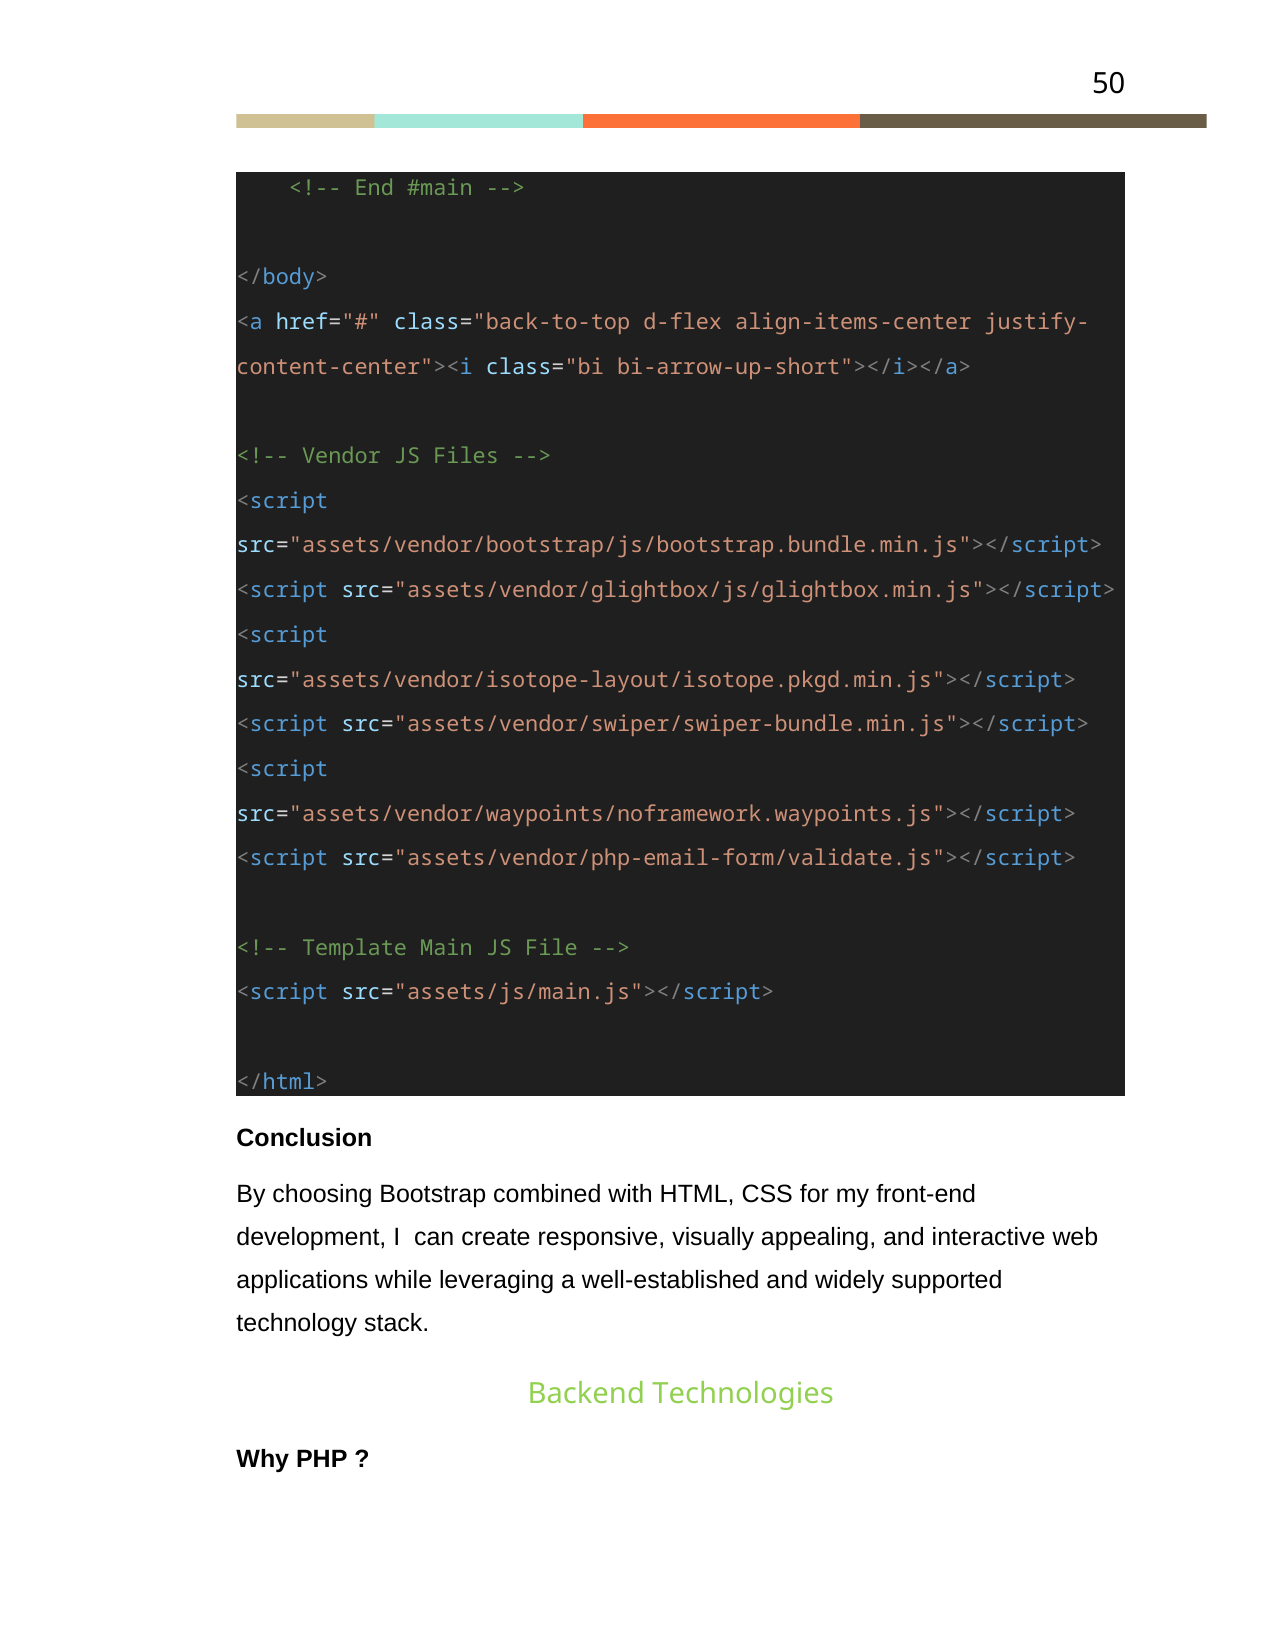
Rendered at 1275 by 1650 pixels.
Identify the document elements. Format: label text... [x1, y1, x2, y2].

text </body> [236, 261, 1125, 291]
text <script src="assets/vendor/swiper/swiper-bundle.min.js"></script> [236, 708, 1125, 738]
text <!-- End #main --> [236, 172, 1125, 202]
text By choosing Bootstrap combined with HTML, CSS for my front-end development, I can create responsive, visually appealing, and interactive web applications while leveraging a well-established and widely supported technology stack. [236, 1178, 1125, 1337]
text Why PHP ? [236, 1444, 1125, 1473]
text <!-- Template Main JS File --> [236, 932, 1125, 961]
text <script src="assets/js/main.js"></script> [236, 976, 1125, 1006]
text <script src="assets/vendor/php-email-form/validate.js"></script> [236, 842, 1125, 872]
text <a href="#" class="back-to-top d-flex align-items-center justify-content-center"><i class="bi bi-arrow-up-short"></i></a> [236, 306, 1125, 381]
text <script src="assets/vendor/isotope-layout/isotope.pkgd.min.js"></script> [236, 619, 1125, 693]
text Conclusion [236, 1123, 1125, 1152]
text <!-- Vendor JS Files --> [236, 440, 1125, 470]
subtitle Backend Technologies [236, 1372, 1125, 1412]
text </html> [236, 1066, 1125, 1096]
text <script src="assets/vendor/glightbox/js/glightbox.min.js"></script> [236, 574, 1125, 604]
text <script src="assets/vendor/waypoints/noframework.waypoints.js"></script> [236, 753, 1125, 827]
text <script src="assets/vendor/bootstrap/js/bootstrap.bundle.min.js"></script> [236, 485, 1125, 559]
picture [236, 114, 1207, 128]
